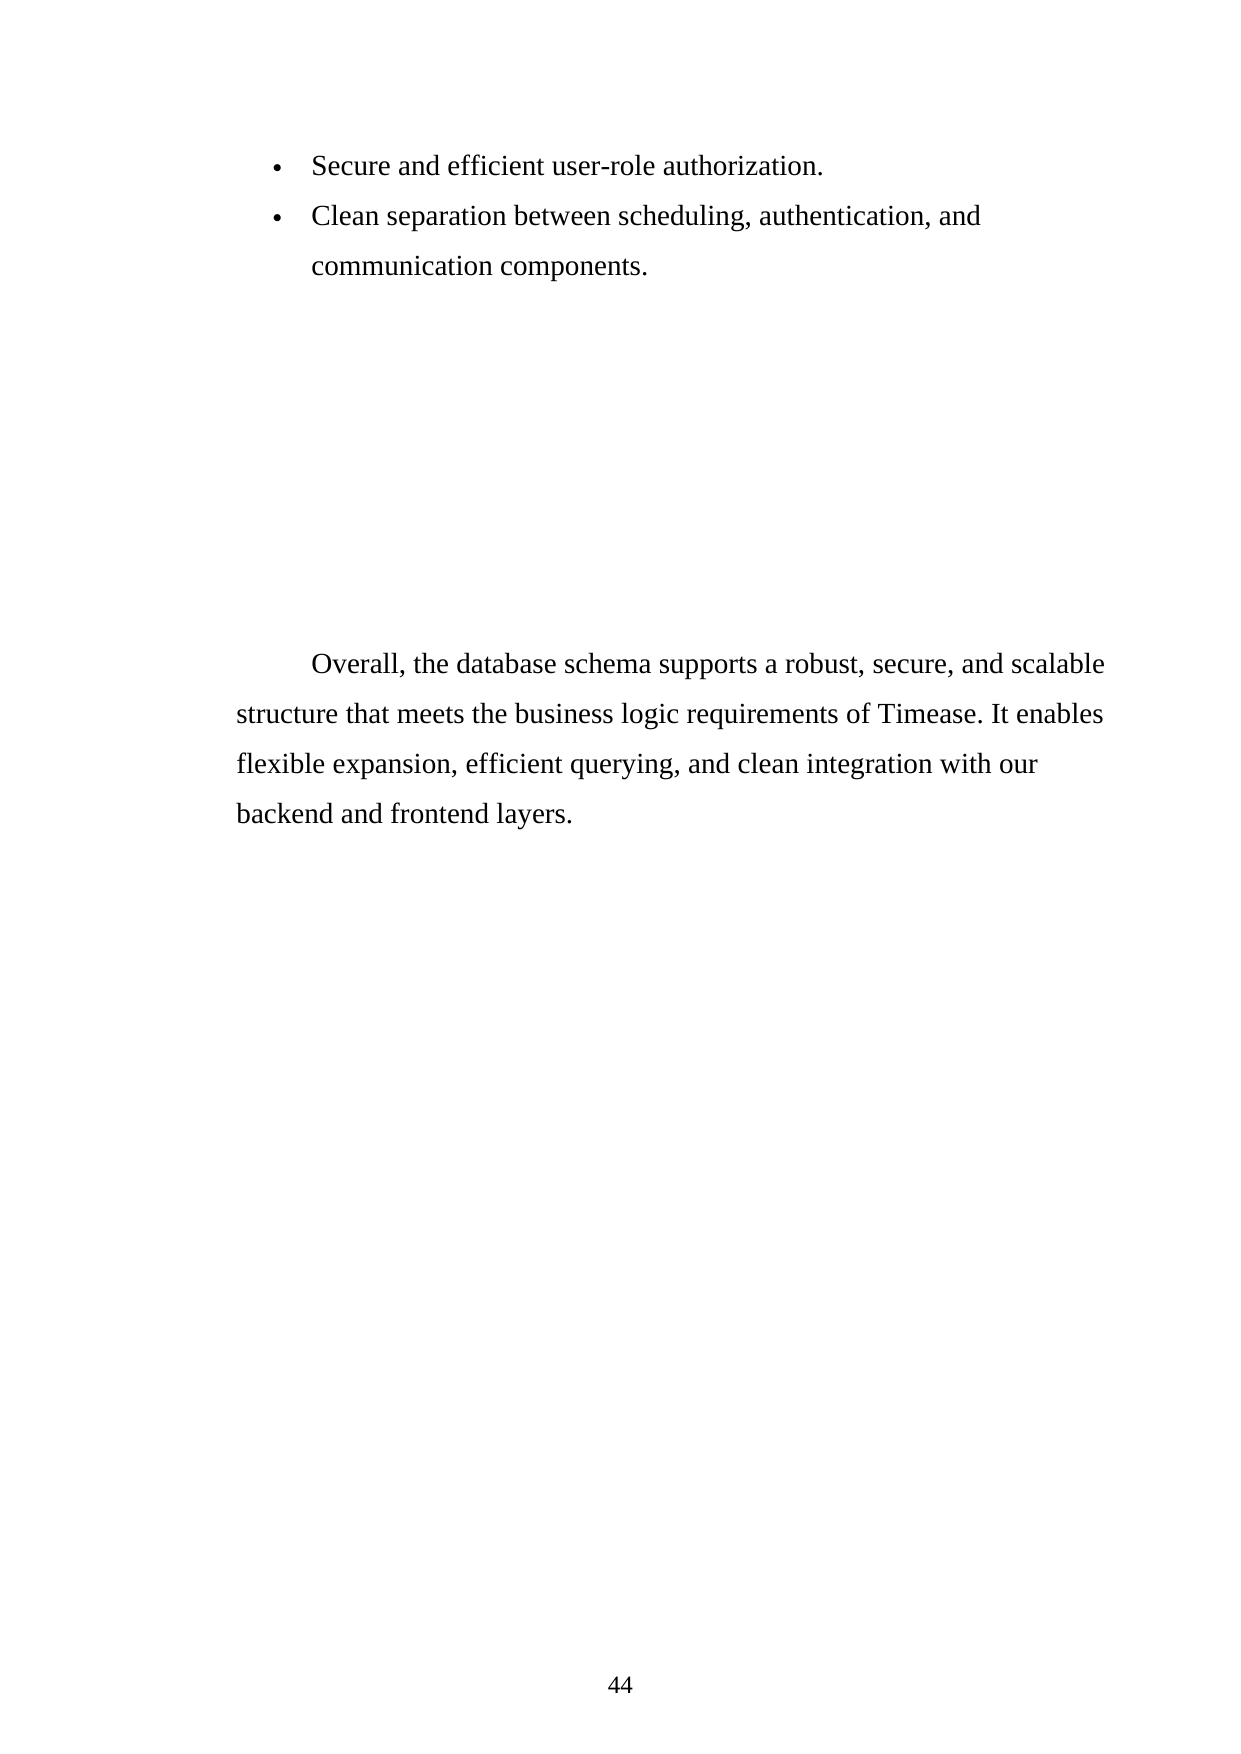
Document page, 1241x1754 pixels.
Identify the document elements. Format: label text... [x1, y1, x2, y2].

list Secure and efficient user-role authorization. [274, 148, 1122, 181]
text Overall, the database schema supports a robust, secure, and scalable structure that meets the business logic requirements of Timease. It enables flexible expansion, efficient querying, and clean integration with our backend and frontend layers. [236, 646, 1122, 830]
list Clean separation between scheduling, authentication, and communication components. [274, 198, 1122, 282]
